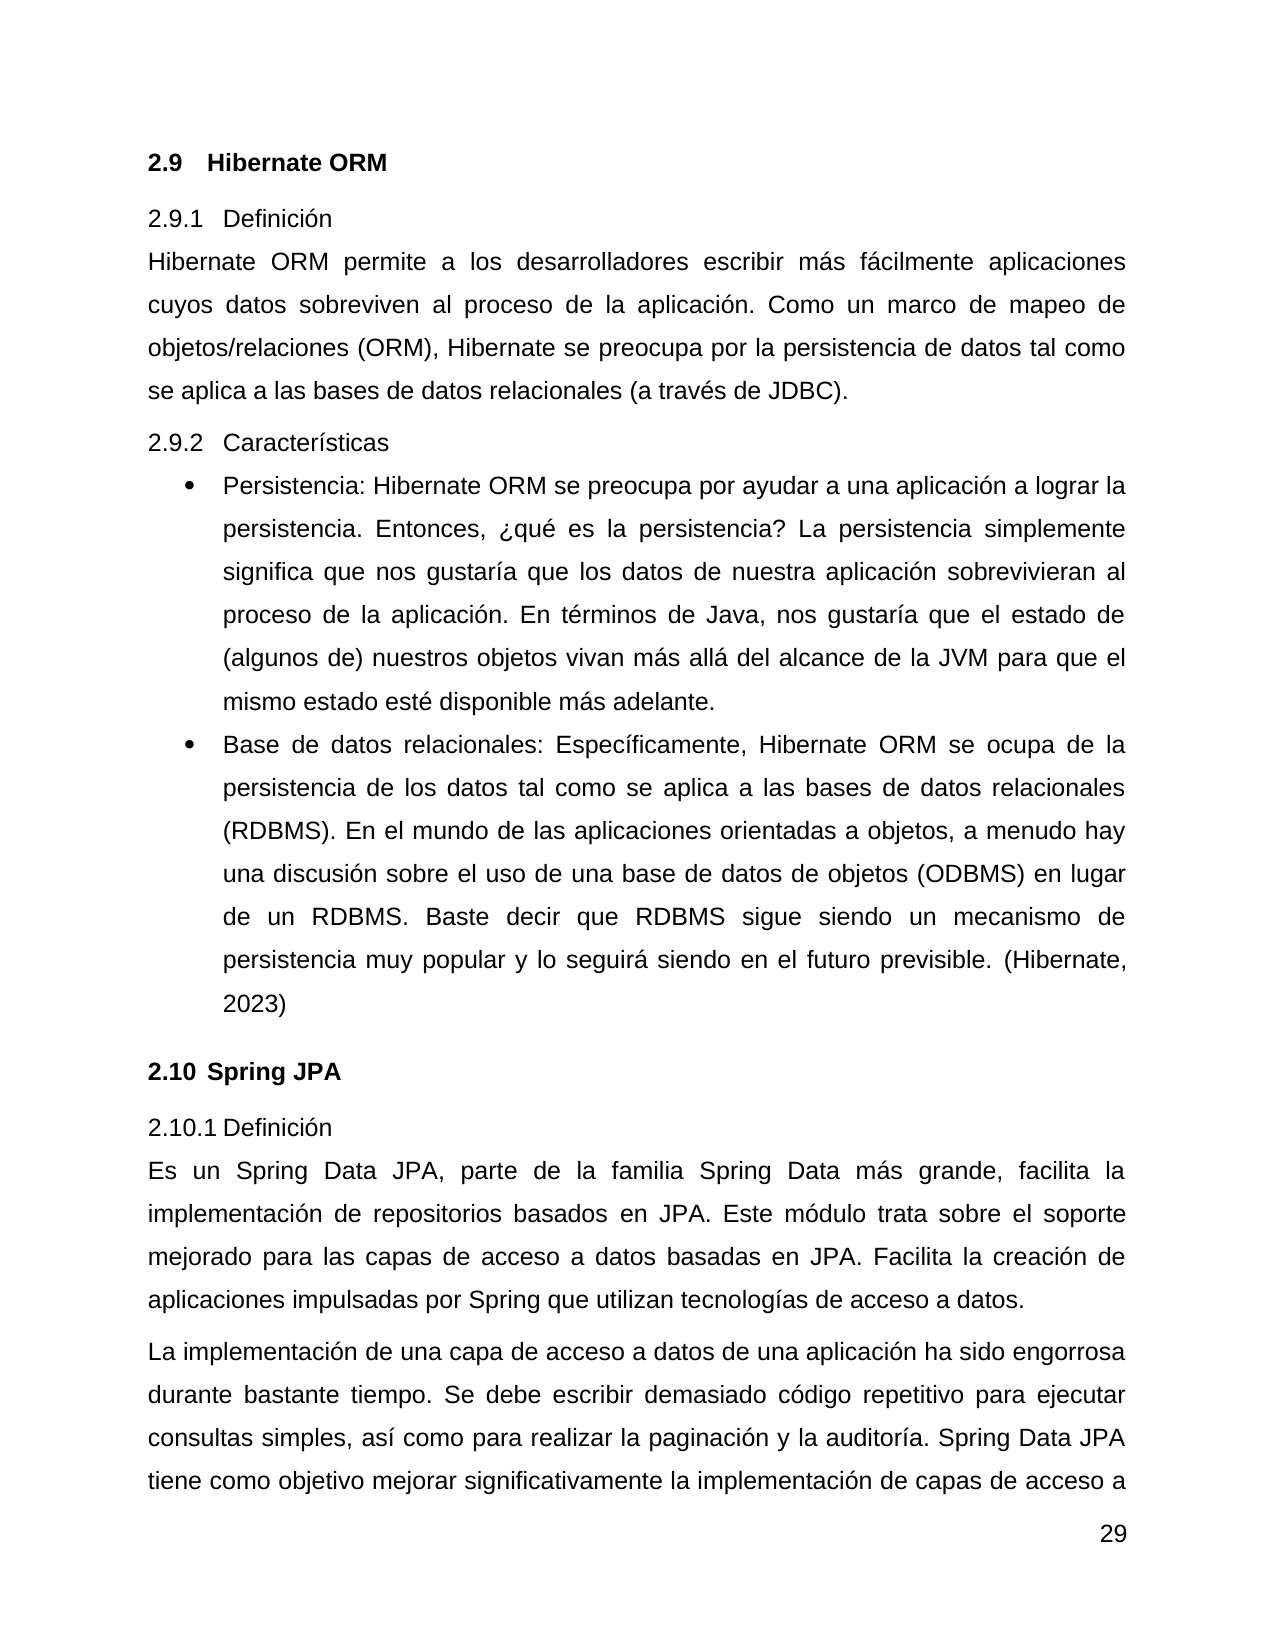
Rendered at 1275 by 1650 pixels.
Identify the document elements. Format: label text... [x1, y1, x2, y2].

list Base de datos relacionales: Específicamente, Hibernate ORM se ocupa de la persistencia de los datos tal como se aplica a las bases de datos relacionales (RDBMS). En el mundo de las aplicaciones orientadas a objetos, a menudo hay una discusión sobre el uso de una base de datos de objetos (ODBMS) en lugar de un RDBMS. Baste decir que RDBMS sigue siendo un mecanismo de persistencia muy popular y lo seguirá siendo en el futuro previsible. [185, 730, 1127, 1017]
text Spring JPA [148, 1057, 1127, 1085]
text Características [148, 428, 1127, 456]
text Hibernate ORM permite a los desarrolladores escribir más fácilmente aplicaciones cuyos datos sobreviven al proceso de la aplicación. Como un marco de mapeo de objetos/relaciones (ORM), Hibernate se preocupa por la persistencia de datos tal como se aplica a las bases de datos relacionales (a través de JDBC). [148, 247, 1127, 405]
text Definición [148, 1113, 1127, 1141]
text Definición [148, 204, 1127, 232]
text Hibernate ORM [148, 148, 1127, 176]
list Persistencia: Hibernate ORM se preocupa por ayudar a una aplicación a lograr la persistencia. Entonces, ¿qué es la persistencia? La persistencia simplemente significa que nos gustaría que los datos de nuestra aplicación sobrevivieran al proceso de la aplicación. En términos de Java, nos gustaría que el estado de (algunos de) nuestros objetos vivan más allá del alcance de la JVM para que el mismo estado esté disponible más adelante. [185, 471, 1127, 715]
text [148, 1337, 1127, 1495]
text Es un Spring Data JPA, parte de la familia Spring Data más grande, facilita la implementación de repositorios basados ​​en JPA. Este módulo trata sobre el soporte mejorado para las capas de acceso a datos basadas en JPA. Facilita la creación de aplicaciones impulsadas por Spring que utilizan tecnologías de acceso a datos. [148, 1156, 1127, 1314]
